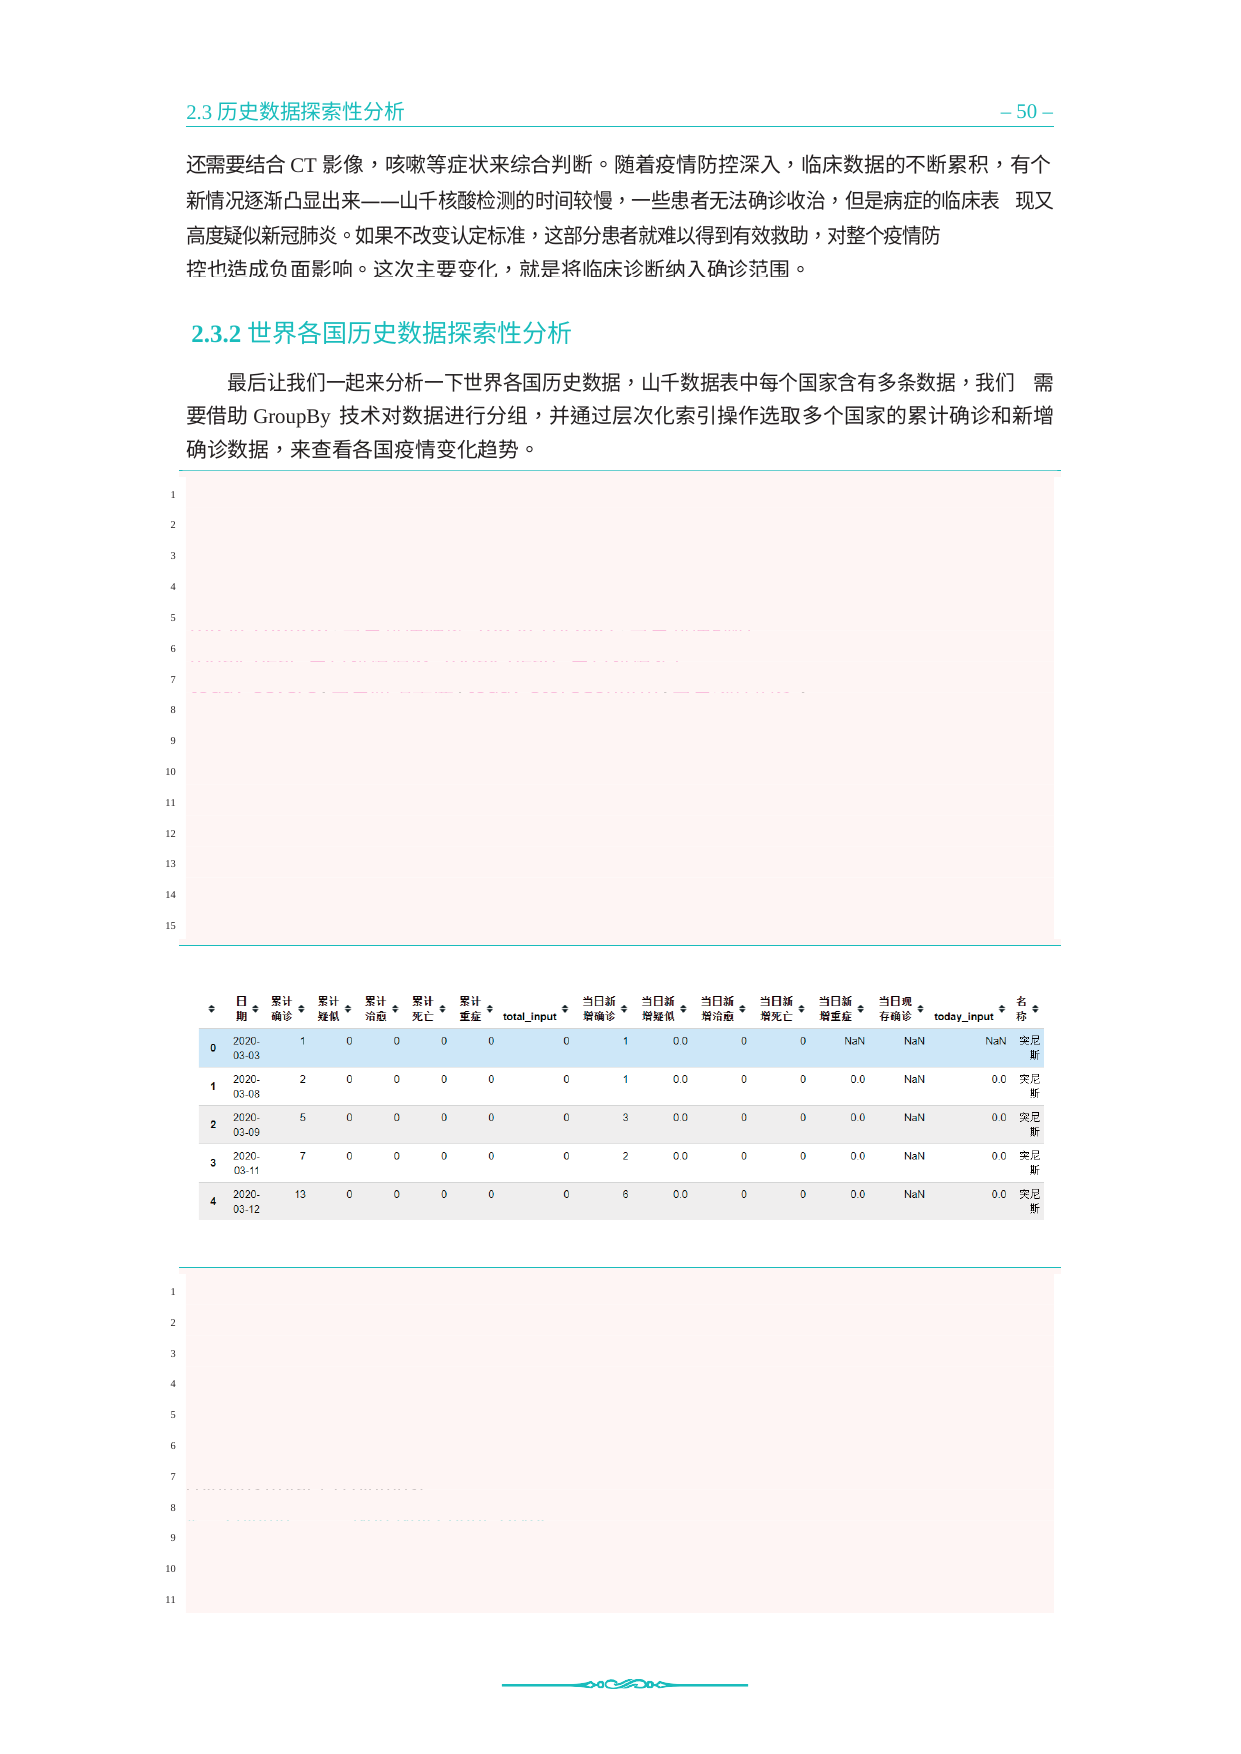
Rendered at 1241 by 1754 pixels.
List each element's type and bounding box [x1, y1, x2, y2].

picture [501, 1679, 749, 1689]
picture [198, 996, 1044, 1220]
